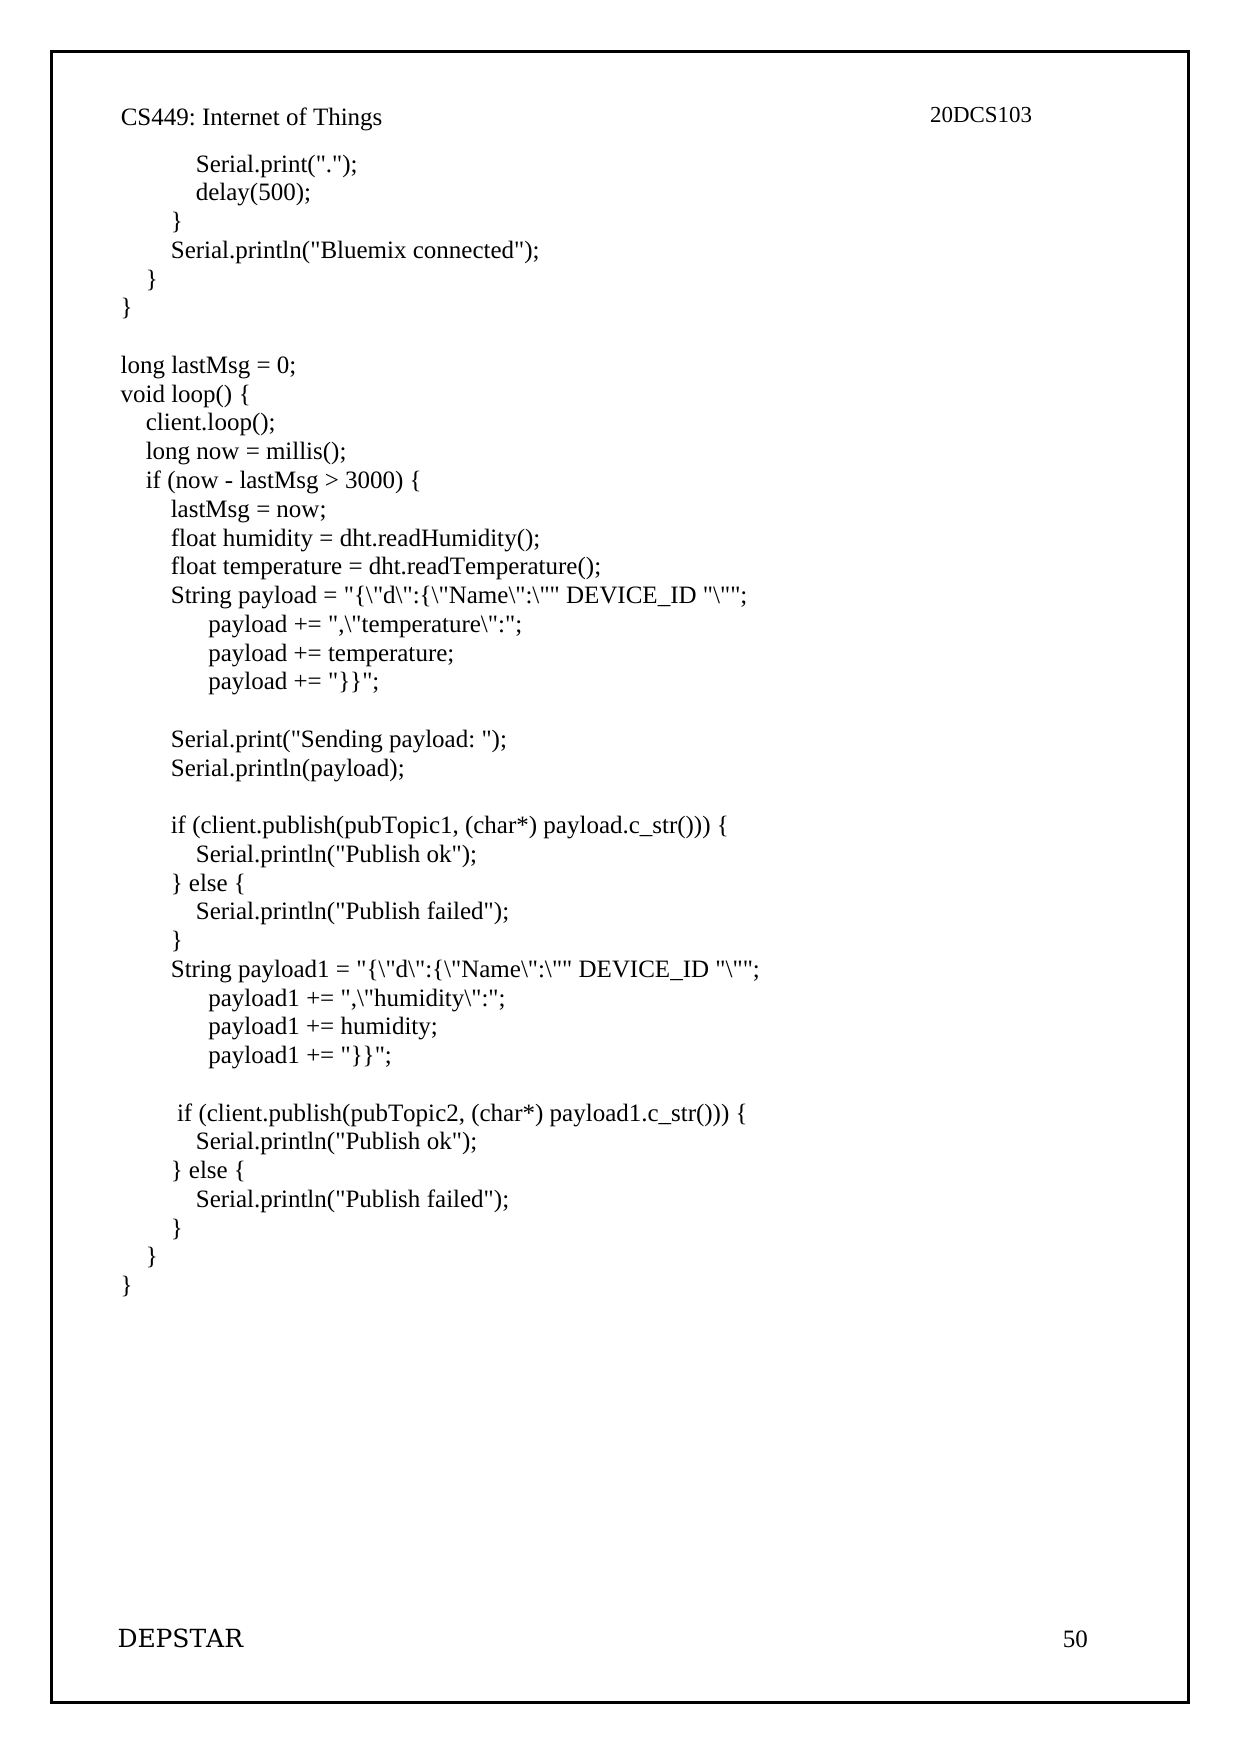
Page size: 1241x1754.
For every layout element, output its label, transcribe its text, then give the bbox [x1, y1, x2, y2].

text float temperature = dht.readTemperature(); [171, 551, 1134, 580]
text long now = millis(); [146, 436, 1134, 465]
text if (now - lastMsg > 3000) { lastMsg = now; [146, 465, 423, 522]
text payload1 += humidity; payload1 += "}}"; [208, 1011, 439, 1069]
text } [171, 1213, 1134, 1241]
text if (client.publish(pubTopic1, (char*) payload.c_str())) { Serial.println("Publish ok"); [171, 810, 731, 868]
text } [171, 925, 1134, 954]
text } [146, 1241, 1134, 1270]
text float humidity = dht.readHumidity(); [171, 523, 1134, 551]
text String payload1 = "{\"d\":{\"Name\":\"" DEVICE_ID "\""; payload1 += ",\"humidity\":"; [171, 954, 762, 1011]
text Serial.println("Bluemix connected"); [171, 235, 1134, 264]
text Serial.print("."); delay(500); [196, 149, 359, 206]
text } else { [171, 868, 1134, 896]
text Serial.println("Publish failed"); [196, 896, 1134, 925]
text } [120, 1270, 1134, 1299]
text String payload = "{\"d\":{\"Name\":\"" DEVICE_ID "\""; payload += ",\"temperature\":"; [171, 580, 749, 638]
text Serial.print("Sending payload: "); Serial.println(payload); [171, 724, 508, 781]
text } [146, 264, 1134, 292]
text } [120, 292, 1134, 321]
text } [171, 206, 1134, 235]
text Serial.println("Publish failed"); [196, 1184, 1134, 1213]
text long lastMsg = 0; void loop() { [120, 350, 298, 407]
text } else { [171, 1155, 1134, 1184]
text if (client.publish(pubTopic2, (char*) payload1.c_str())) { Serial.println("Publish ok"); [177, 1098, 749, 1155]
text client.loop(); [146, 407, 1134, 436]
text payload += temperature; payload += "}}"; [208, 638, 456, 695]
